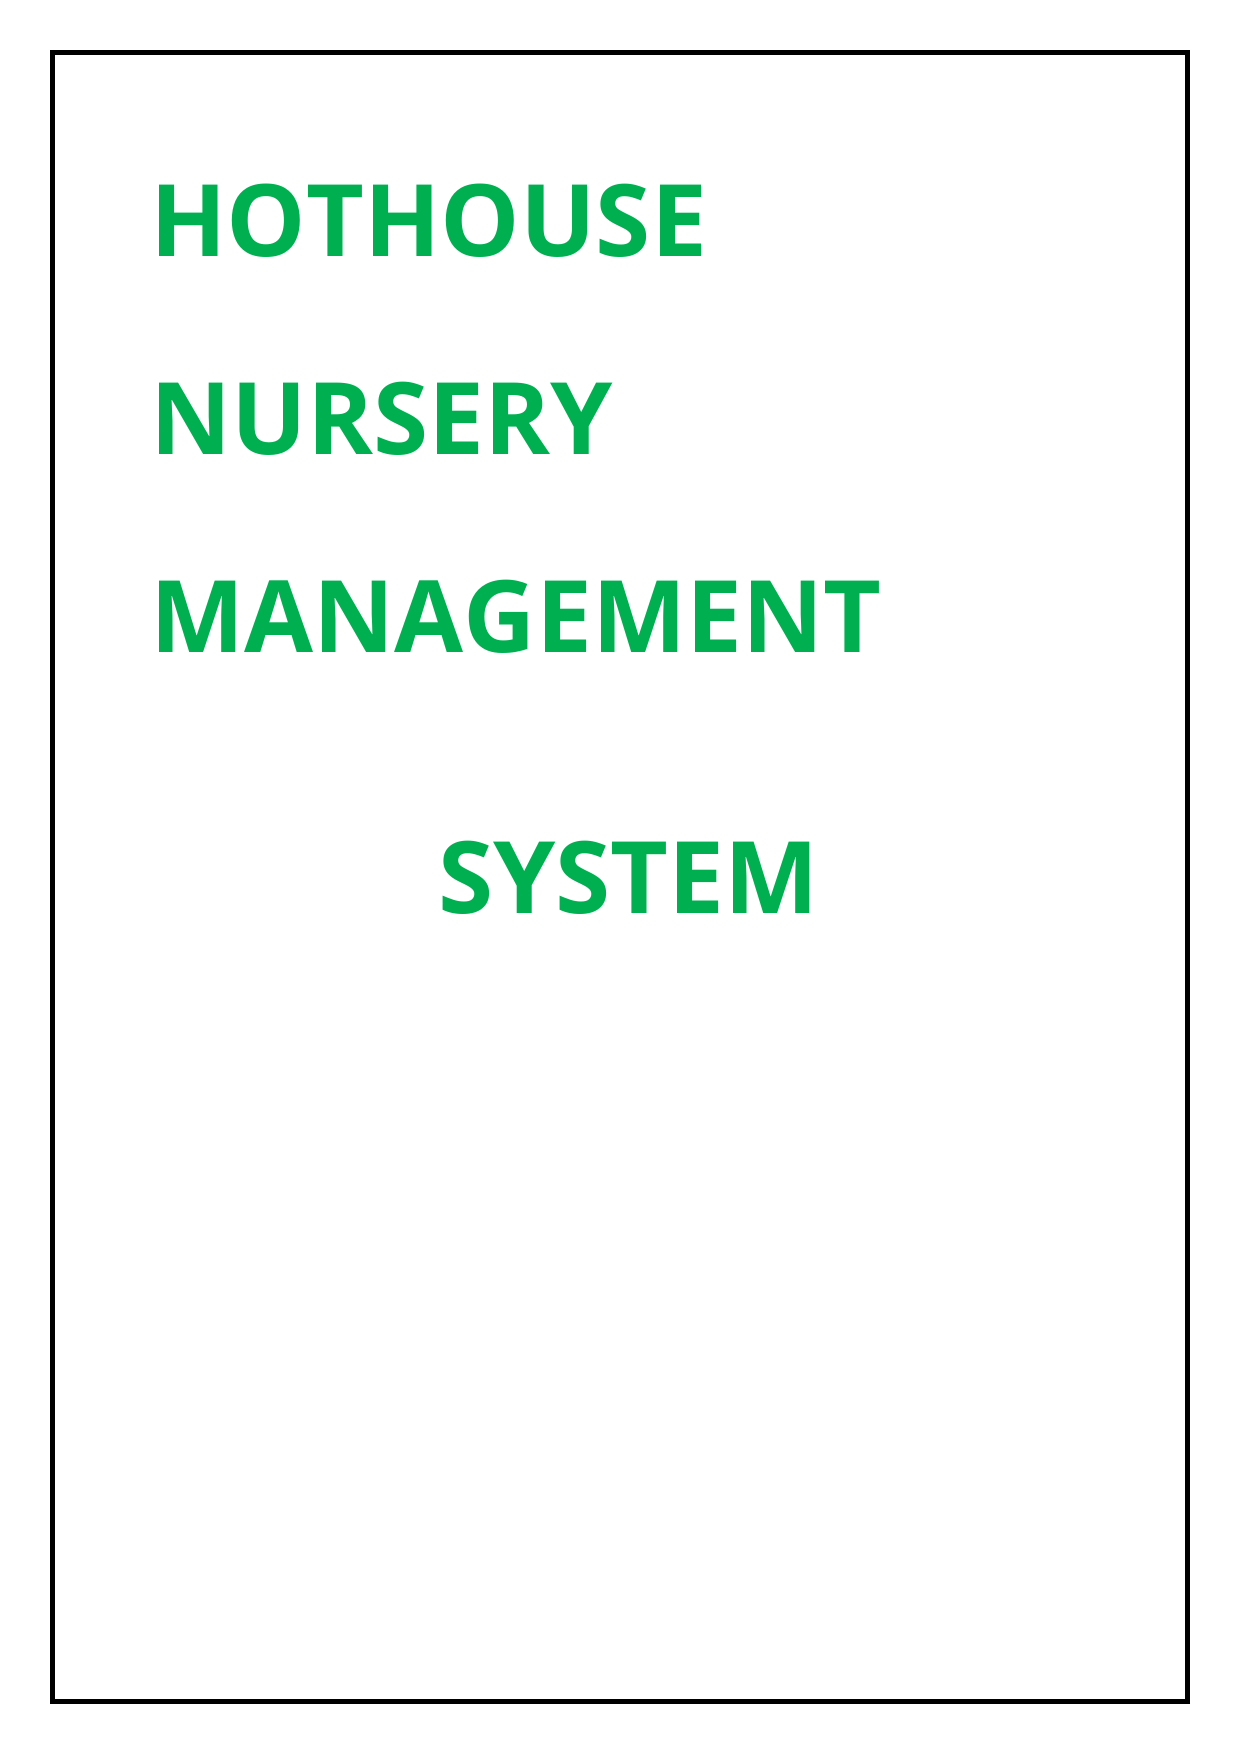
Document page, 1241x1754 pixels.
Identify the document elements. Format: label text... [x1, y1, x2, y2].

text HOTHOUSE [150, 150, 1090, 286]
text SYSTEM [150, 806, 1090, 943]
text MANAGEMENT [150, 545, 1090, 681]
text NURSERY [150, 348, 1090, 484]
